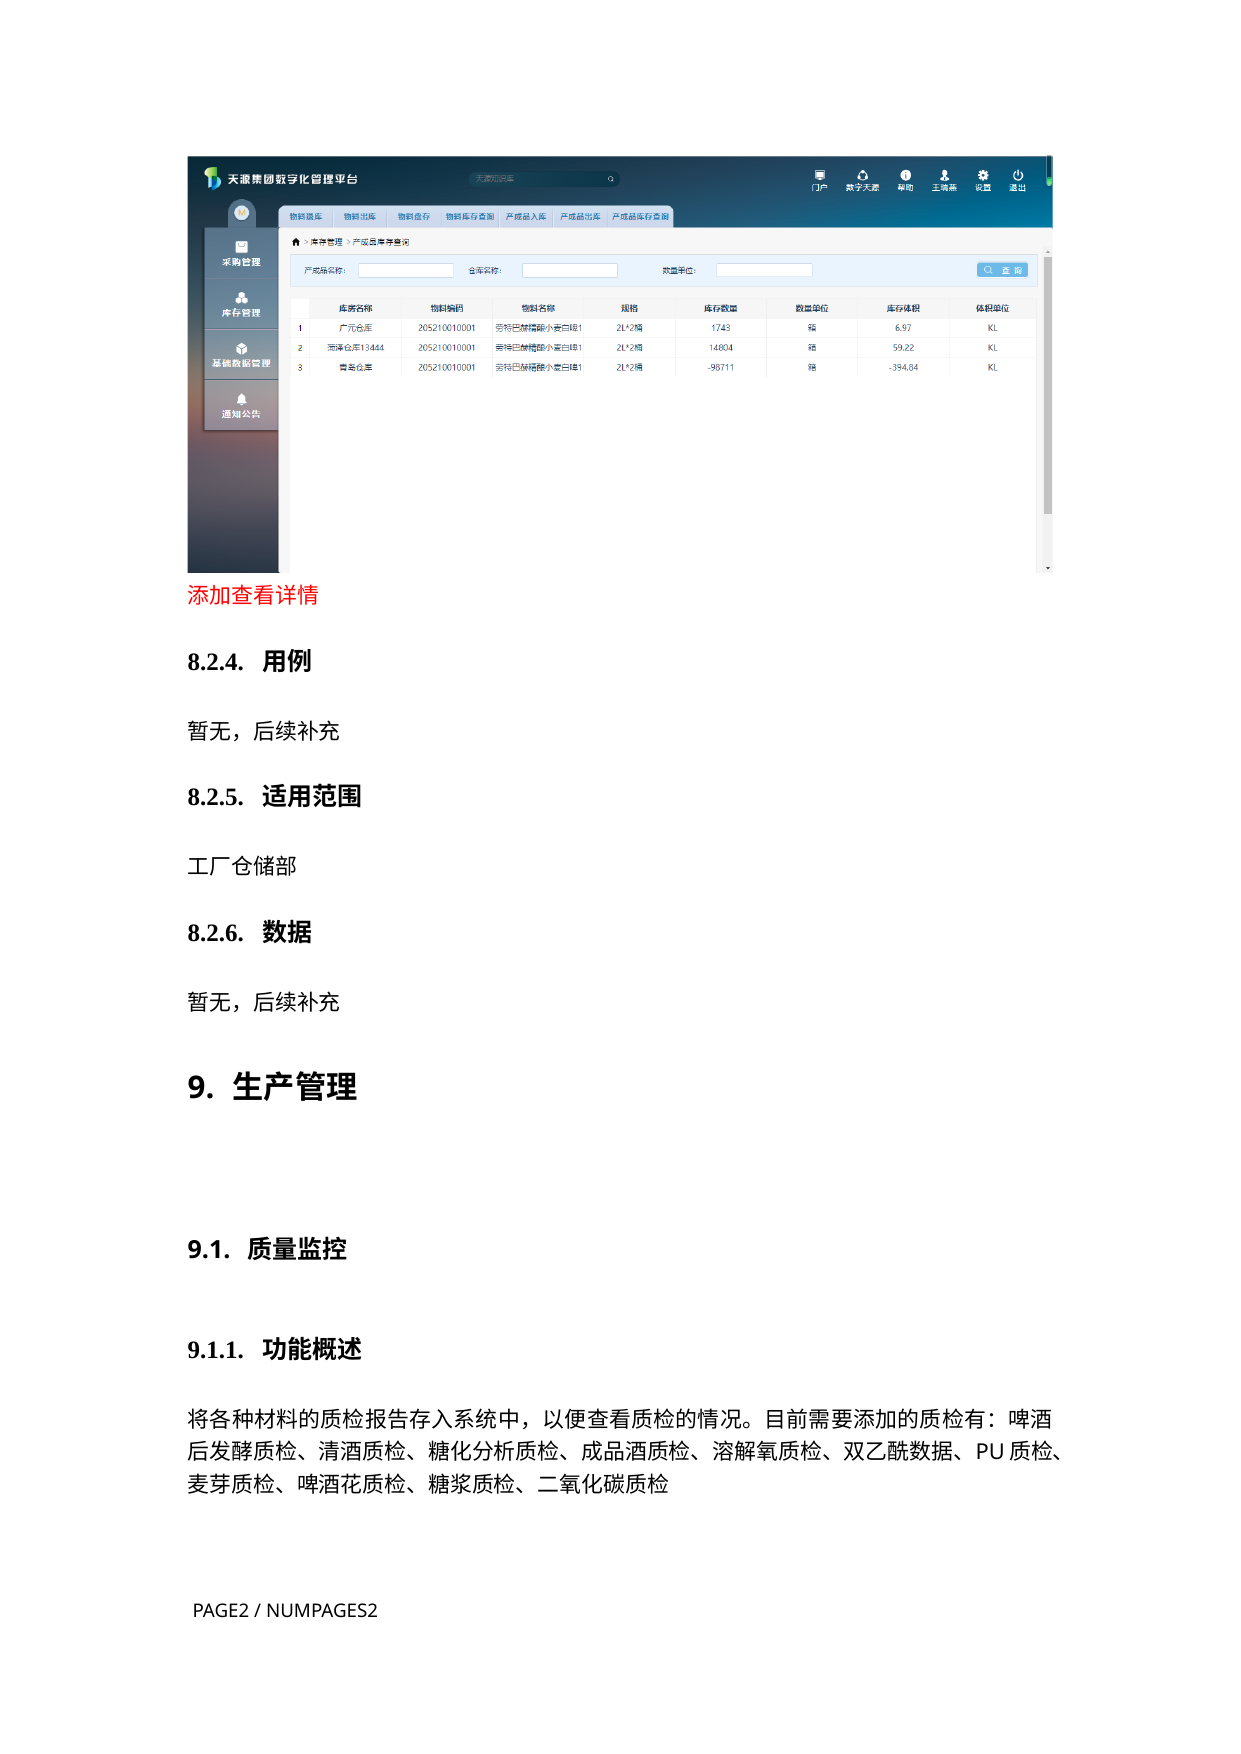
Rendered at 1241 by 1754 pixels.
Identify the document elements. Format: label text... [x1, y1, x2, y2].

text 添加查看详情 [187, 578, 1053, 611]
text 暂无，后续补充 [187, 984, 1053, 1017]
text 将各种材料的质检报告存入系统中，以便查看质检的情况。目前需要添加的质检有：啤酒后发酵质检、清酒质检、糖化分析质检、成品酒质检、溶解氧质检、双乙酰数据、PU质检、麦芽质检、啤酒花质检、糖浆质检、二氧化碳质检 [187, 1402, 1053, 1499]
subtitle 数据 [187, 898, 1053, 963]
subtitle 用例 [187, 627, 1053, 692]
text 暂无，后续补充 [187, 713, 1053, 746]
text 工厂仓储部 [187, 849, 1053, 881]
picture [187, 155, 1053, 573]
subtitle 质量监控 [187, 1216, 1053, 1281]
subtitle 功能概述 [187, 1315, 1053, 1380]
subtitle 适用范围 [187, 762, 1053, 827]
subtitle 生产管理 [187, 1052, 1053, 1117]
